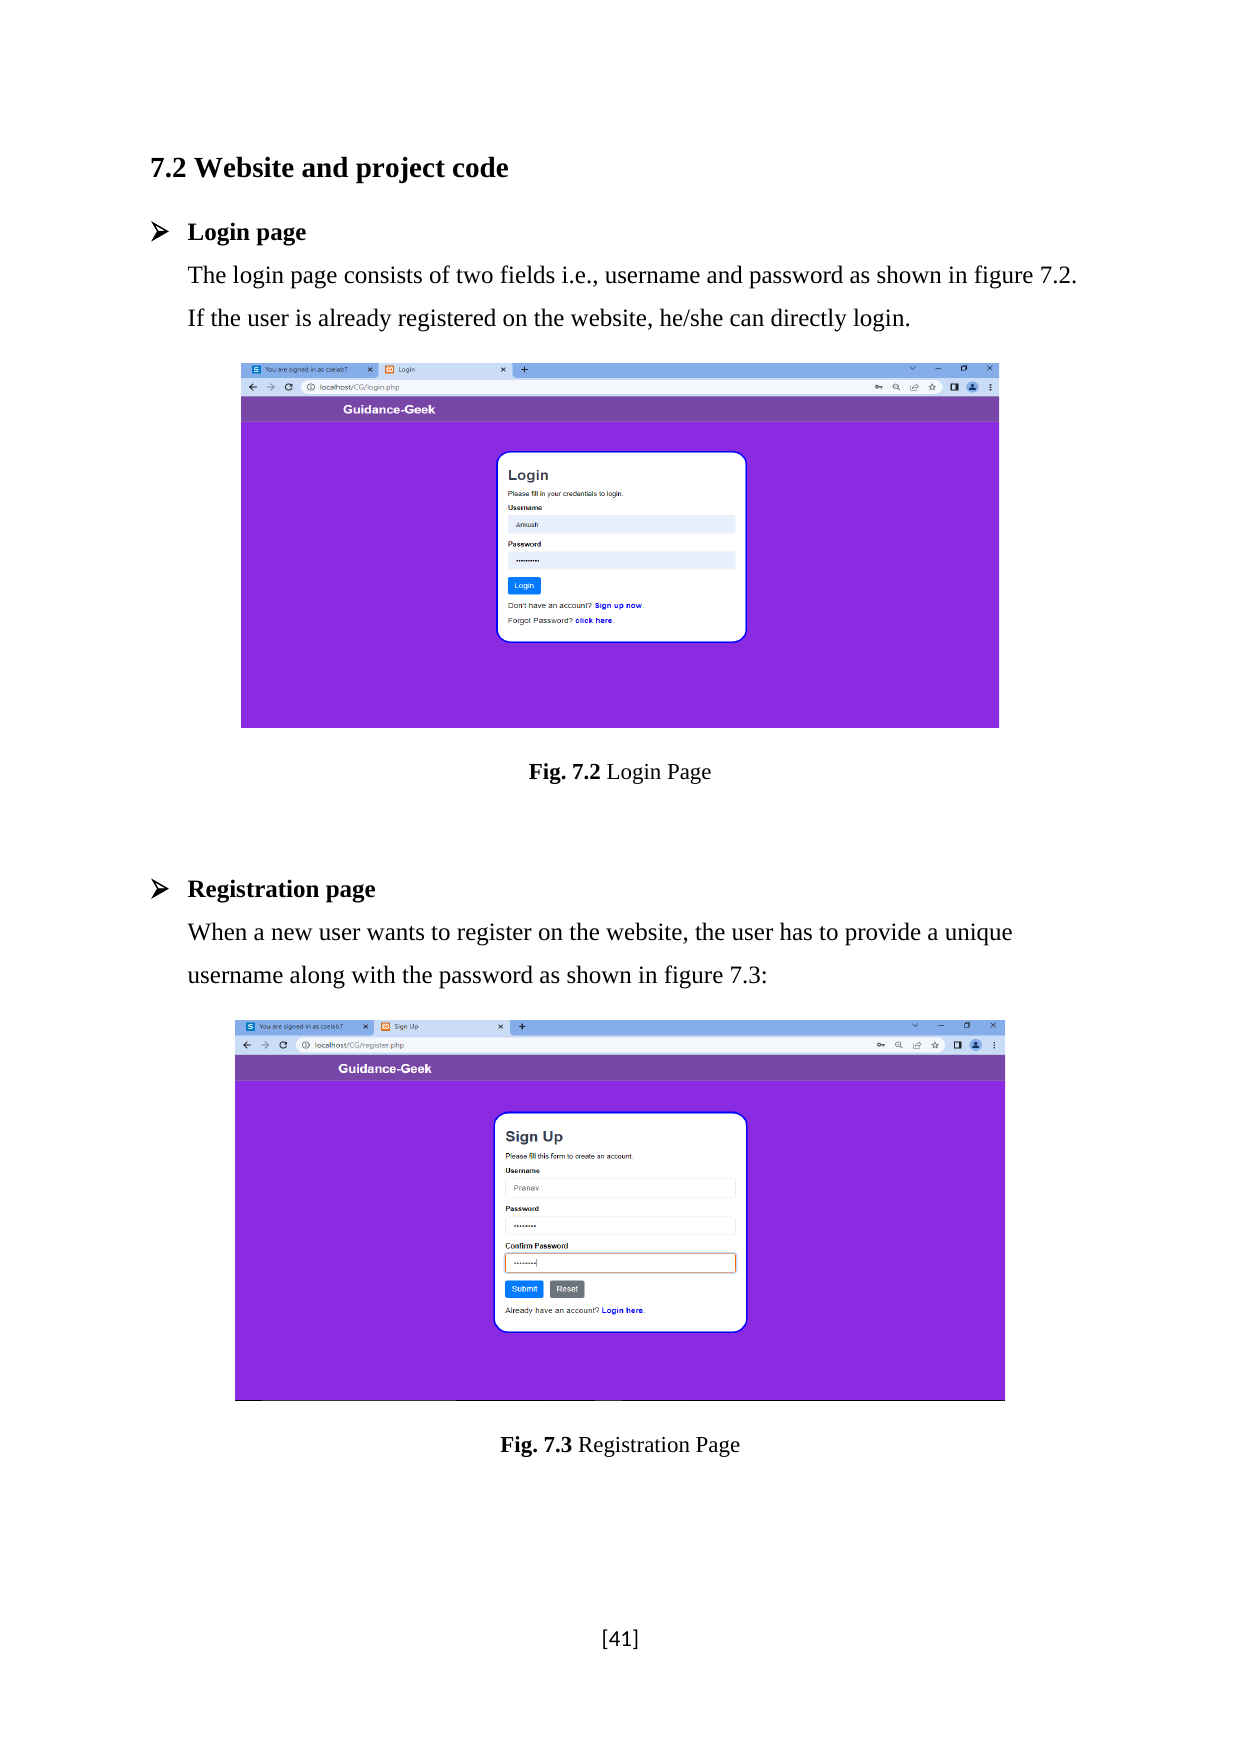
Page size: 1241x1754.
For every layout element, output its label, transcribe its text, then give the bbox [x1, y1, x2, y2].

list The login page consists of two fields i.e., username and password as shown in figure 7.2. [187, 260, 1090, 289]
picture [235, 1020, 1006, 1401]
text Fig. 7.2 Login Page [150, 758, 1090, 785]
list If the user is already registered on the website, he/she can directly login. [187, 303, 1090, 332]
list Login page [150, 217, 1090, 246]
list When a new user wants to register on the website, the user has to provide a unique username along with the password as shown in figure 7.3: [187, 917, 1090, 989]
list Registration page [150, 874, 1090, 903]
picture [241, 363, 1000, 728]
text Fig. 7.3 Registration Page [150, 1431, 1090, 1457]
text 7.2 Website and project code [150, 150, 1090, 183]
